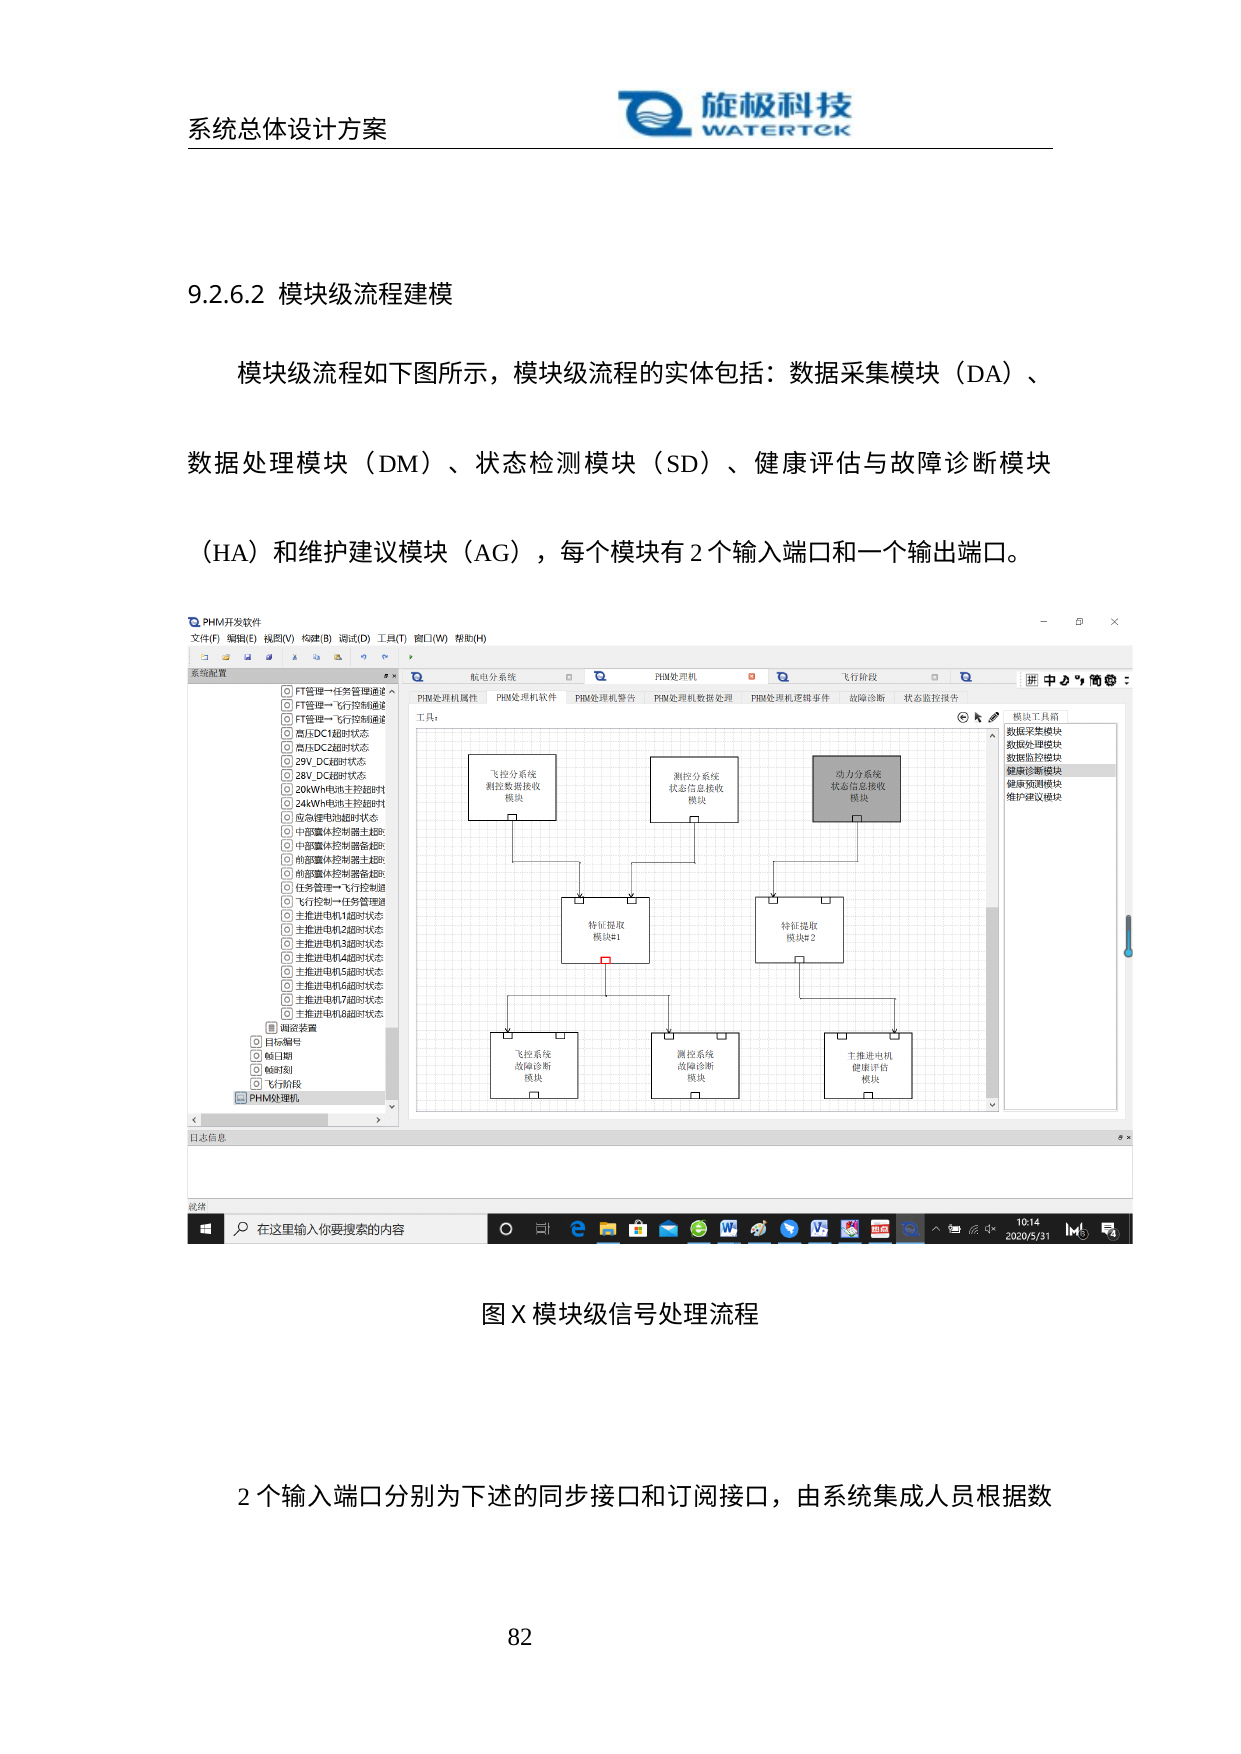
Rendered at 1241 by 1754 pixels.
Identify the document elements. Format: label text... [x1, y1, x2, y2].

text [187, 1462, 1053, 1527]
text 图X 模块级信号处理流程 [187, 1280, 1053, 1345]
text 模块级流程如下图所示，模块级流程的实体包括：数据采集模块（DA）、数据处理模块（DM）、状态检测模块（SD）、健康评估与故障诊断模块（HA）和维护建议模块（AG），每个模块有2个输入端口和一个输出端口。 [187, 339, 1053, 583]
subtitle 模块级流程建模 [187, 260, 1053, 325]
picture [187, 613, 1133, 1244]
picture [617, 88, 855, 139]
